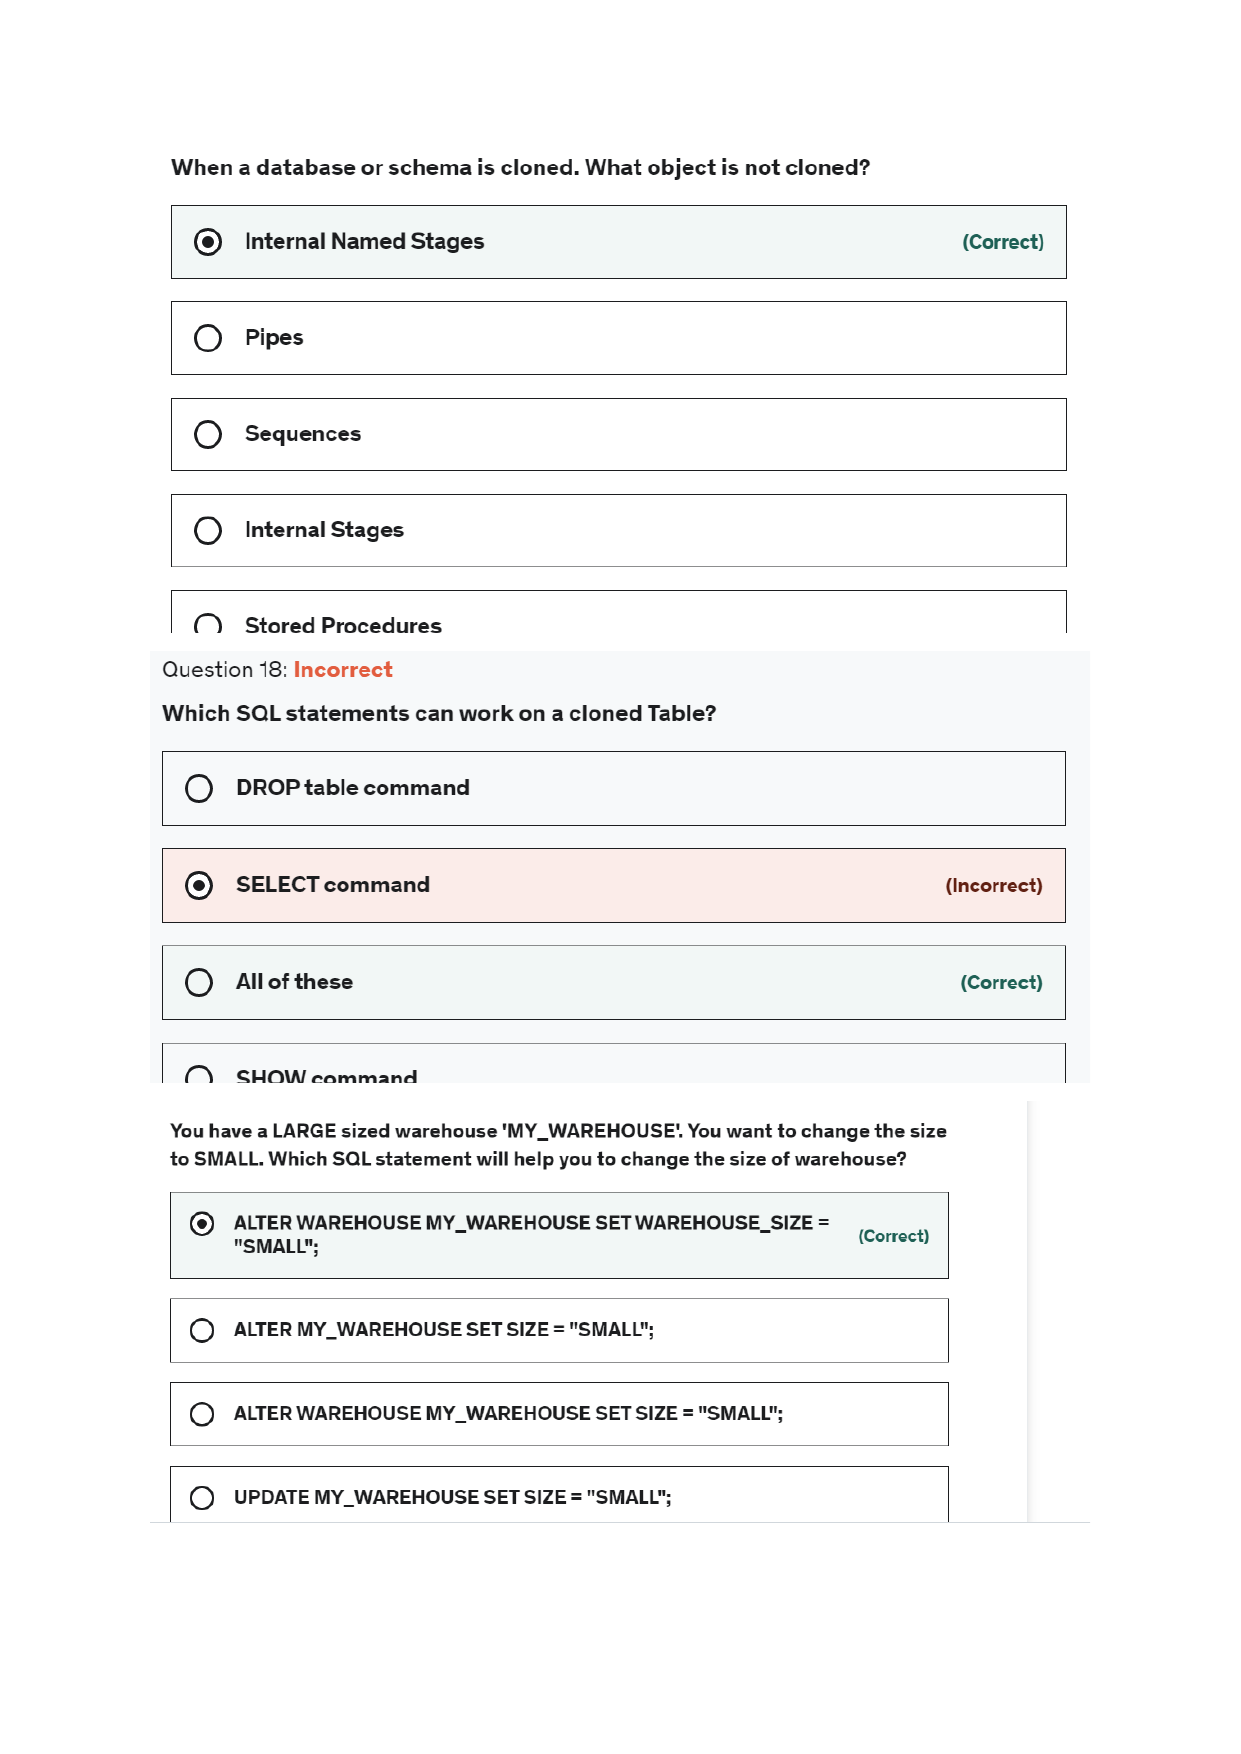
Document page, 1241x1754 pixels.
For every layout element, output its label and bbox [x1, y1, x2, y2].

picture [150, 651, 1091, 1083]
picture [150, 1101, 1091, 1528]
picture [150, 150, 1091, 633]
